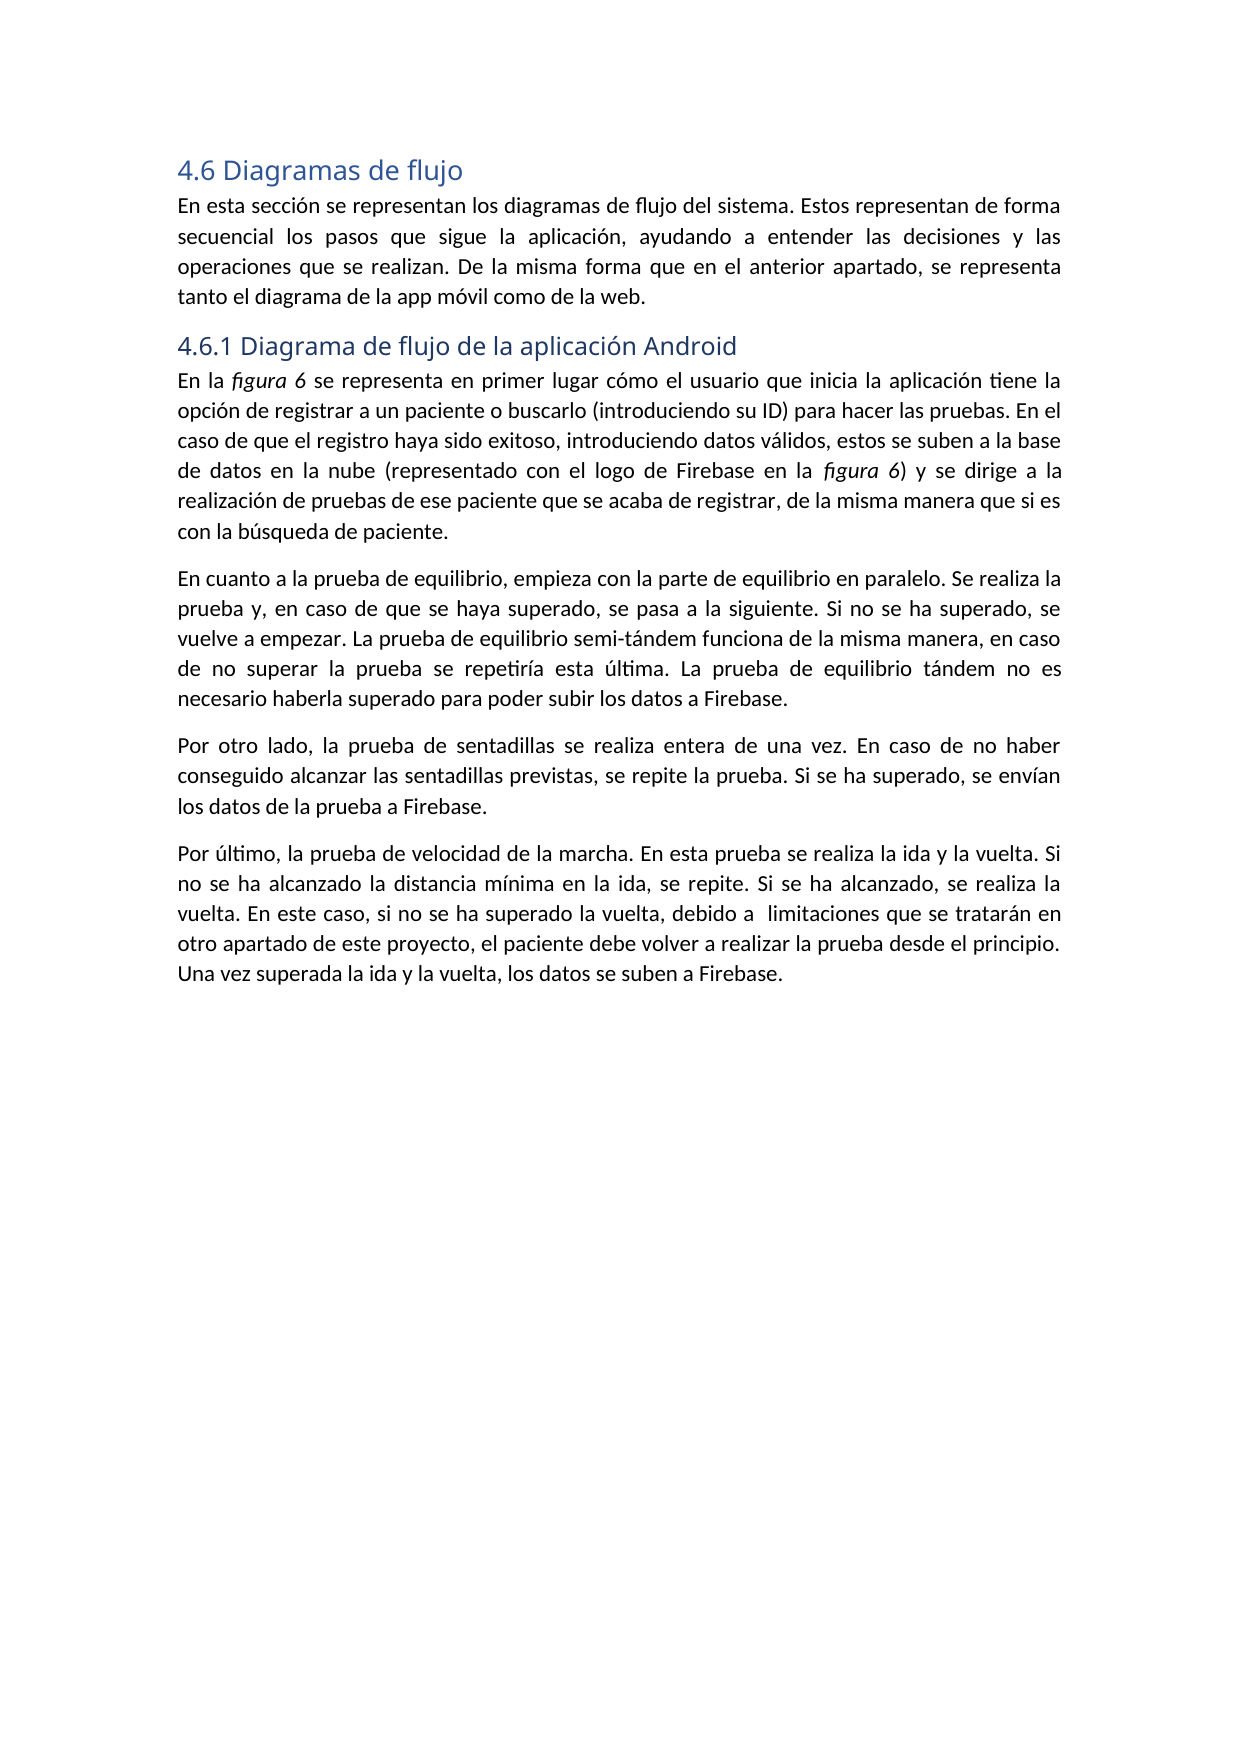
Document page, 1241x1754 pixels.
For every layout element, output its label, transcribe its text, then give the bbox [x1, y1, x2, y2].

text En la figura 6 se representa en primer lugar cómo el usuario que inicia la aplicación tiene la opción de registrar a un paciente o buscarlo (introduciendo su ID) para hacer las pruebas. En el caso de que el registro haya sido exitoso, introduciendo datos válidos, estos se suben a la base de datos en la nube (representado con el logo de Firebase en la figura 6) y se dirige a la realización de pruebas de ese paciente que se acaba de registrar, de la misma manera que si es con la búsqueda de paciente. [177, 366, 1063, 545]
text En cuanto a la prueba de equilibrio, empieza con la parte de equilibrio en paralelo. Se realiza la prueba y, en caso de que se haya superado, se pasa a la siguiente. Si no se ha superado, se vuelve a empezar. La prueba de equilibrio semi-tándem funciona de la misma manera, en caso de no superar la prueba se repetiría esta última. La prueba de equilibrio tándem no es necesario haberla superado para poder subir los datos a Firebase. [177, 564, 1063, 713]
text Por último, la prueba de velocidad de la marcha. En esta prueba se realiza la ida y la vuelta. Si no se ha alcanzado la distancia mínima en la ida, se repite. Si se ha alcanzado, se realiza la vuelta. En este caso, si no se ha superado la vuelta, debido a limitaciones que se tratarán en otro apartado de este proyecto, el paciente debe volver a realizar la prueba desde el principio. Una vez superada la ida y la vuelta, los datos se suben a Firebase. [177, 839, 1063, 988]
text En esta sección se representan los diagramas de flujo del sistema. Estos representan de forma secuencial los pasos que sigue la aplicación, ayudando a entender las decisiones y las operaciones que se realizan. De la misma forma que en el anterior apartado, se representa tanto el diagrama de la app móvil como de la web. [177, 192, 1063, 310]
subtitle 4.6.1 Diagrama de flujo de la aplicación Android [177, 329, 1063, 363]
subtitle 4.6 Diagramas de flujo [177, 152, 1063, 189]
text Por otro lado, la prueba de sentadillas se realiza entera de una vez. En caso de no haber conseguido alcanzar las sentadillas previstas, se repite la prueba. Si se ha superado, se envían los datos de la prueba a Firebase. [177, 731, 1063, 820]
